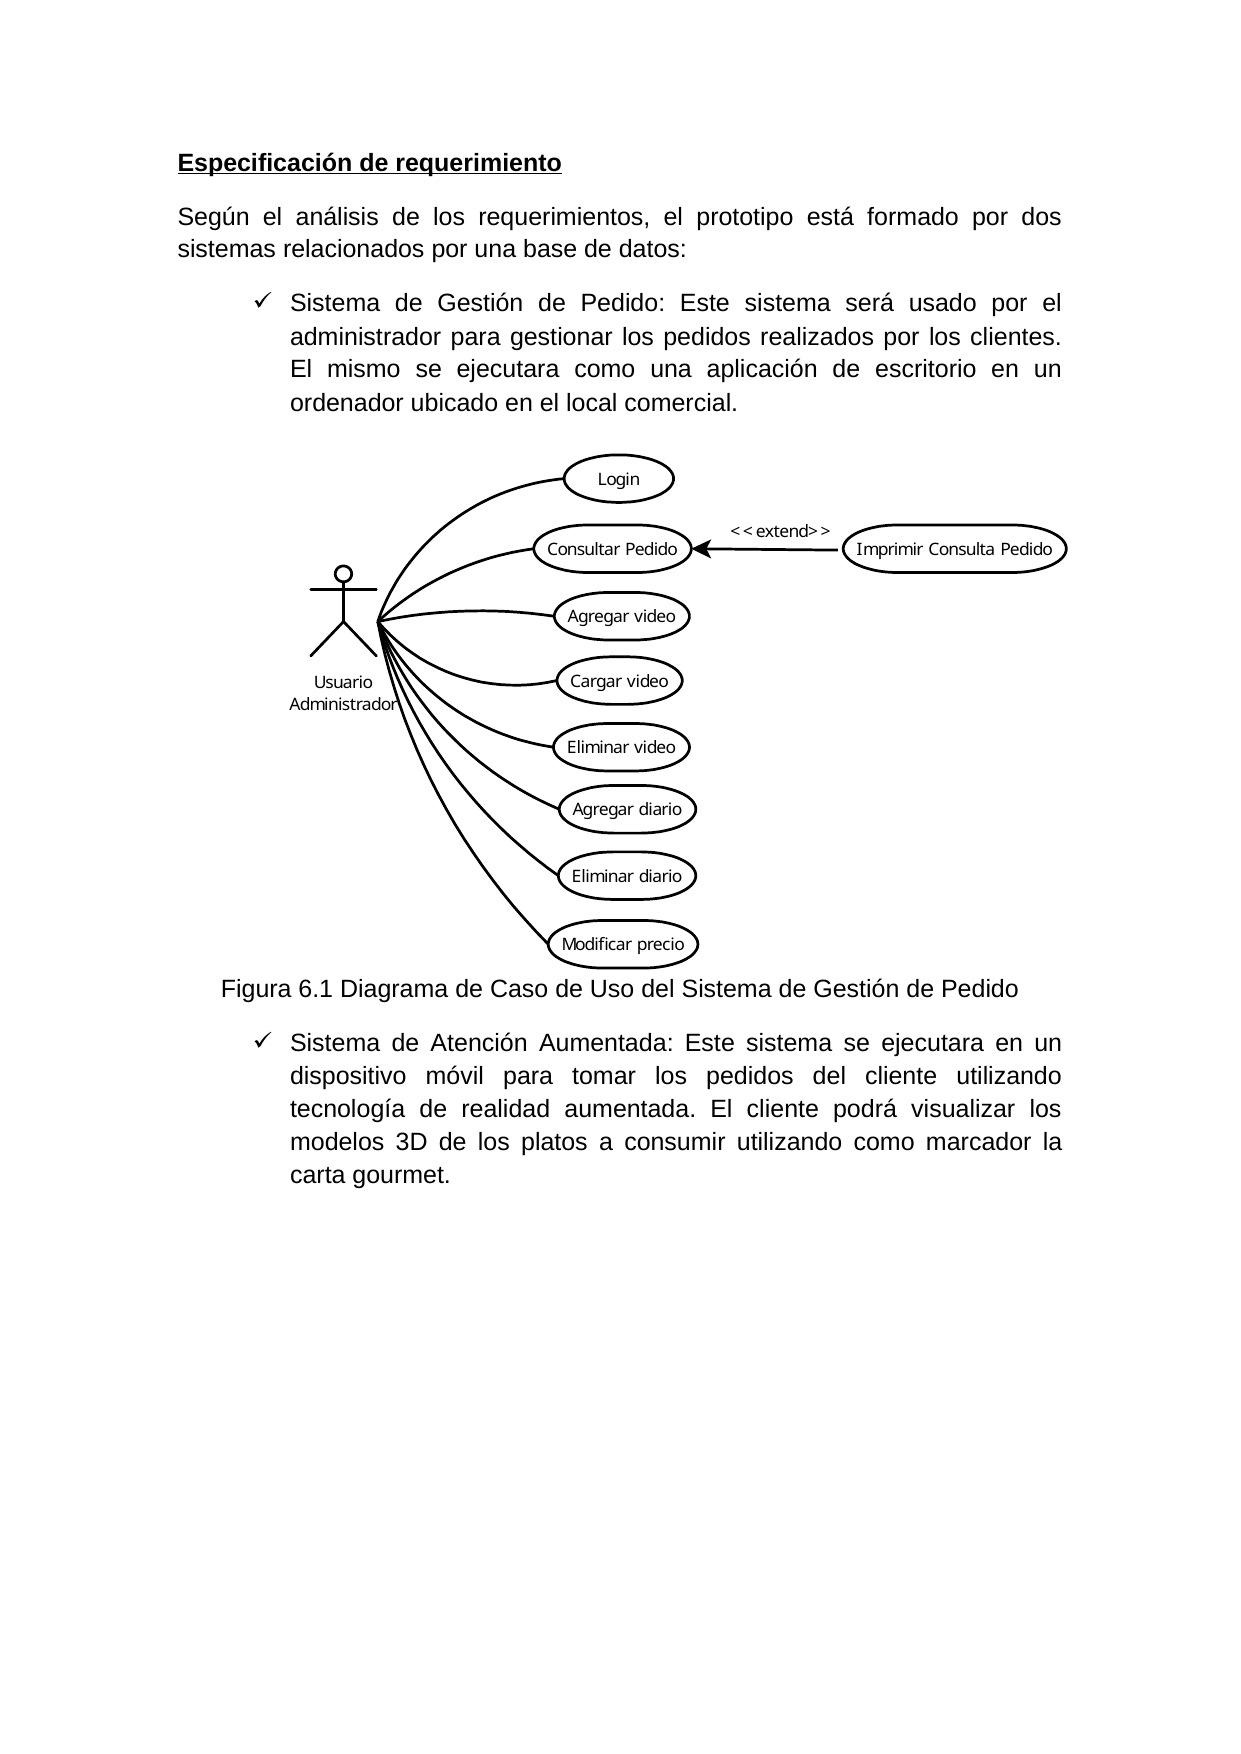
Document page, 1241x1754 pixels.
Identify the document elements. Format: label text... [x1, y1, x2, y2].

text Según el análisis de los requerimientos, el prototipo está formado por dos sistemas relacionados por una base de datos: [177, 201, 1063, 263]
list Sistema de Atención Aumentada: Este sistema se ejecutara en un dispositivo móvil para tomar los pedidos del cliente utilizando tecnología de realidad aumentada. El cliente podrá visualizar los modelos 3D de los platos a consumir utilizando como marcador la carta gourmet. [252, 1027, 1063, 1188]
text Especificación de requerimiento [177, 148, 1063, 176]
list Sistema de Gestión de Pedido: Este sistema será usado por el administrador para gestionar los pedidos realizados por los clientes. El mismo se ejecutara como una aplicación de escritorio en un ordenador ubicado en el local comercial. [252, 288, 1063, 416]
text Figura 6.1 Diagrama de Caso de Uso del Sistema de Gestión de Pedido [177, 974, 1063, 1002]
